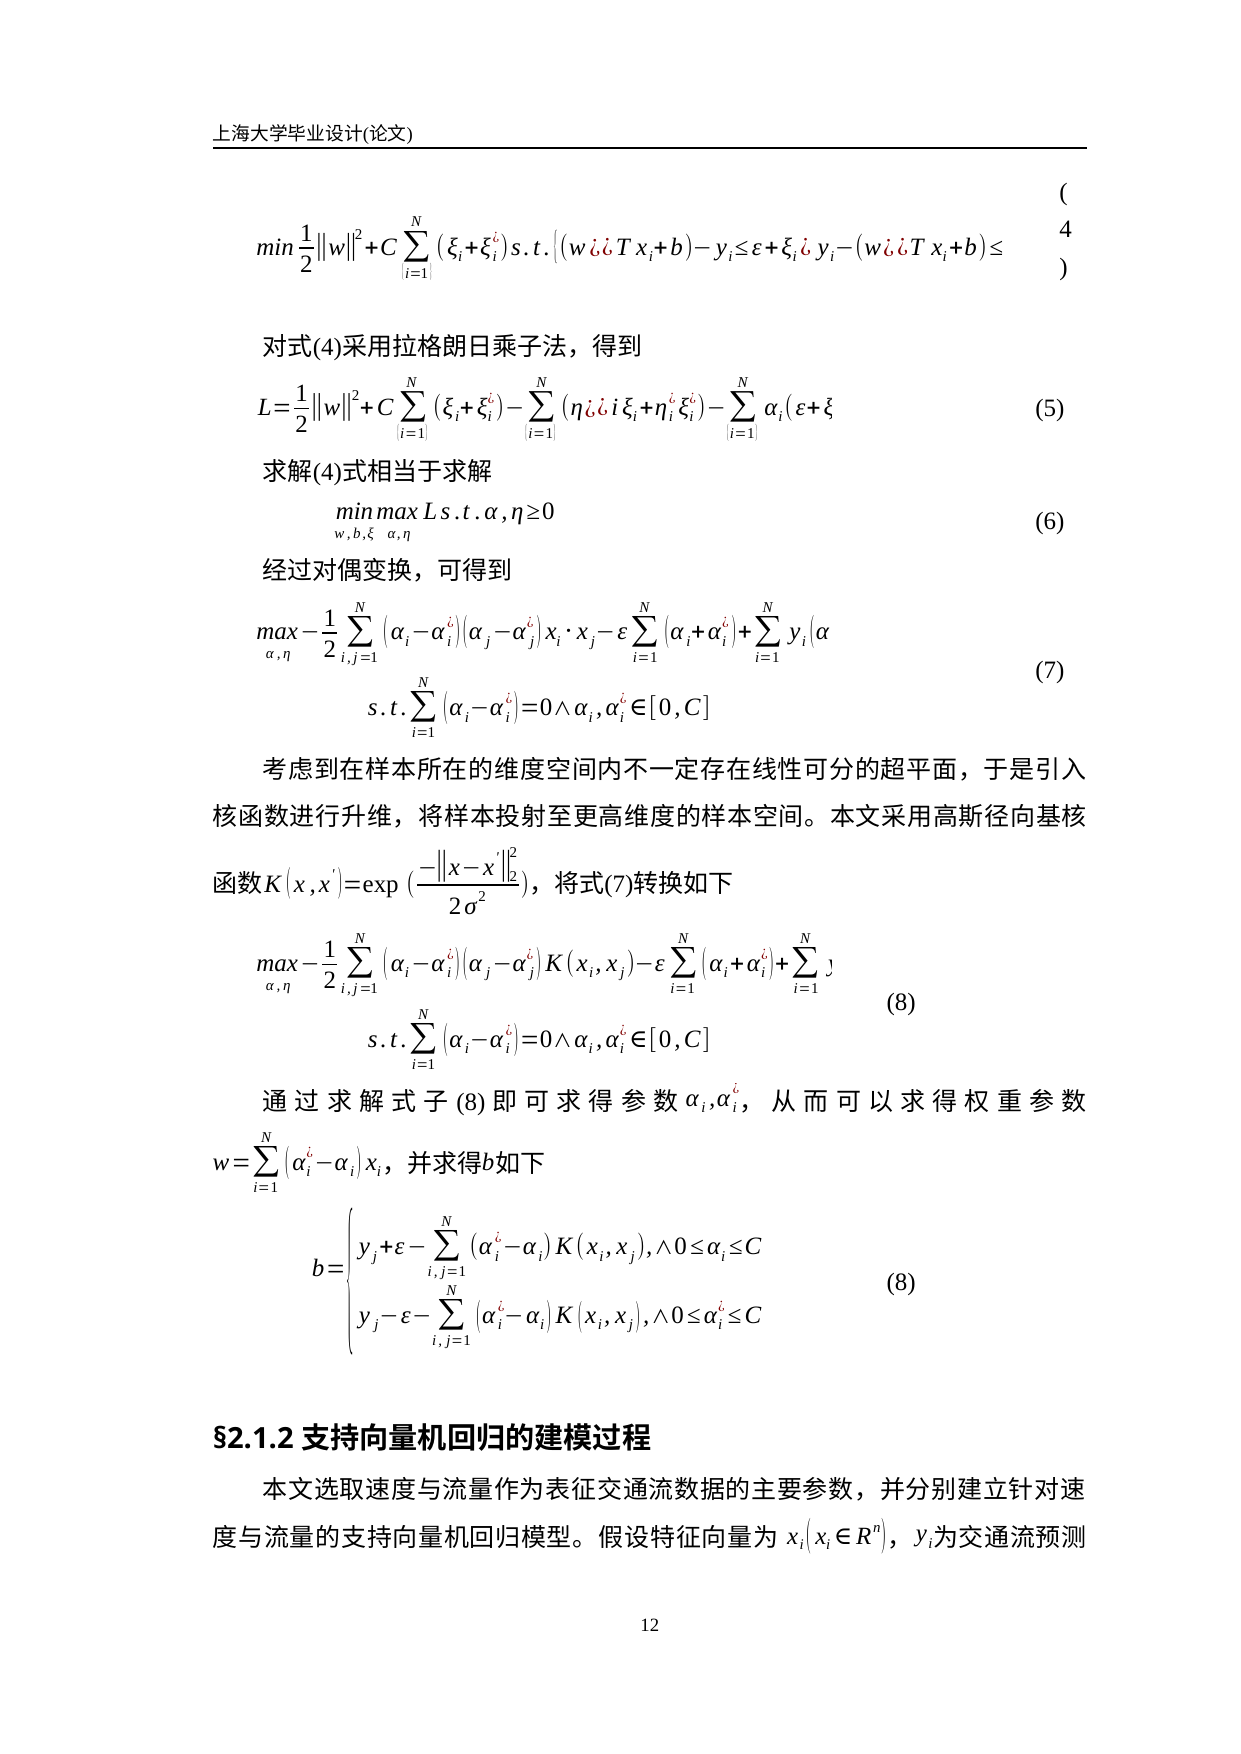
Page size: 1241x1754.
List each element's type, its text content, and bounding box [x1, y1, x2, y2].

table_header (8) [831, 930, 1075, 1081]
text 求解(4)式相当于求解 [213, 451, 1087, 487]
subtitle 支持向量机回归的建模过程 [213, 1414, 1087, 1457]
table_header (4) [1004, 177, 1075, 326]
table_header [201, 498, 638, 551]
table_header (7) [831, 598, 1075, 749]
table_header (8) [831, 1206, 1075, 1364]
table_header [201, 1206, 831, 1364]
table_header (6) [638, 498, 1075, 551]
text 通过求解式子(8)即可求得参数，从而可以求得权重参数，并求得如下 [213, 1081, 1087, 1196]
text 对式(4)采用拉格朗日乘子法，得到 [213, 326, 1087, 363]
table_header [201, 374, 831, 451]
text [213, 1469, 1087, 1555]
table_header (5) [831, 374, 1075, 451]
table_header [201, 598, 831, 749]
text 经过对偶变换，可得到 [213, 551, 1087, 587]
table_header [201, 177, 1004, 326]
table_header [201, 930, 831, 1081]
text 考虑到在样本所在的维度空间内不一定存在线性可分的超平面，于是引入核函数进行升维，将样本投射至更高维度的样本空间。本文采用高斯径向基核函数，将式(7)转换如下 [213, 749, 1087, 919]
